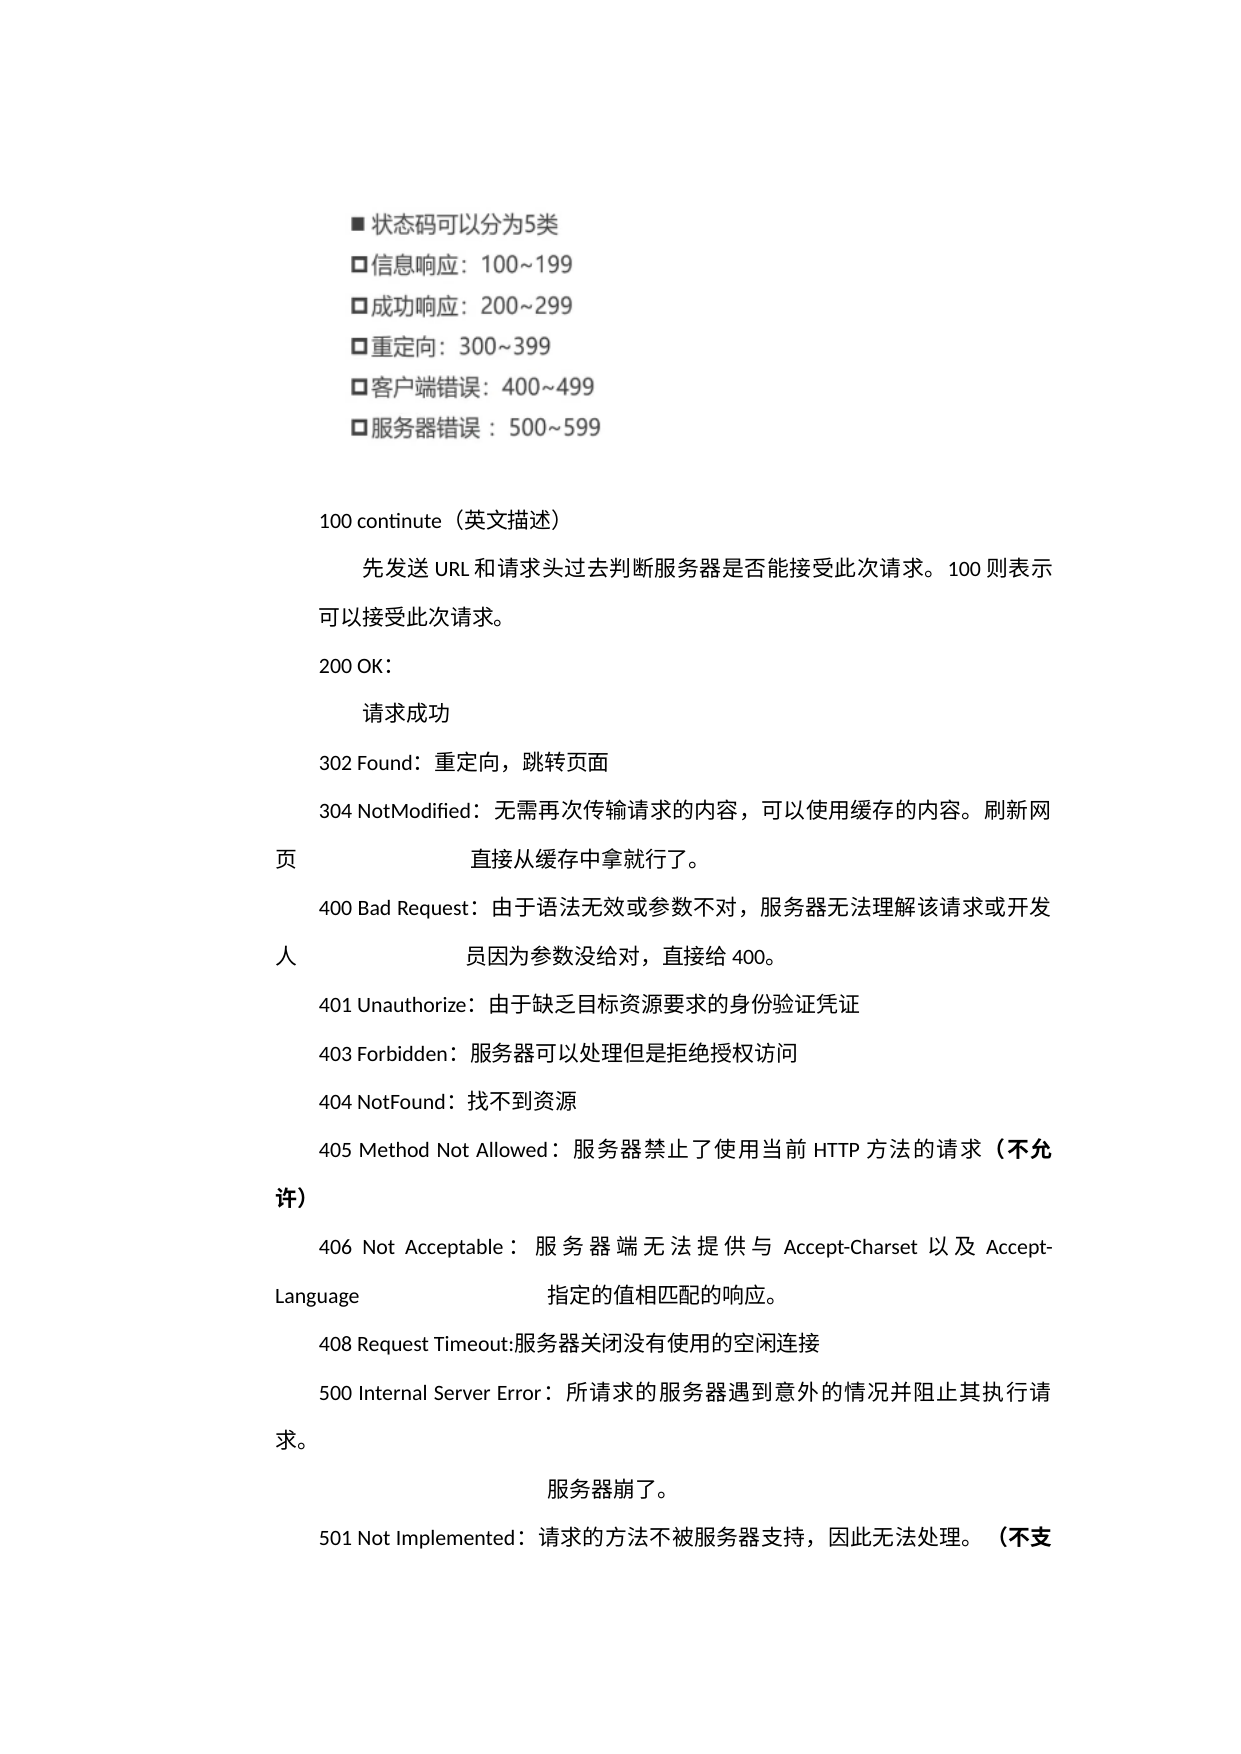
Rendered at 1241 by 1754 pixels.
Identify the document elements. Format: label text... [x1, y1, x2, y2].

list 先发送URL和请求头过去判断服务器是否能接受此次请求。100则表示可以接受此次请求。 [319, 551, 1053, 632]
list 服务器崩了。 [494, 1471, 1053, 1504]
list 401 Unauthorize：由于缺乏目标资源要求的身份验证凭证 [275, 987, 1053, 1019]
list 请求成功 [319, 696, 1053, 728]
list 200 OK： [275, 648, 1053, 680]
list 500 Internal Server Error：所请求的服务器遇到意外的情况并阻止其执行请求。 [275, 1374, 1053, 1456]
list 304 NotModified：无需再次传输请求的内容，可以使用缓存的内容。刷新网页 直接从缓存中拿就行了。 [275, 793, 1053, 874]
list 400 Bad Request：由于语法无效或参数不对，服务器无法理解该请求或开发人 员因为参数没给对，直接给400。 [275, 890, 1053, 971]
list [275, 1520, 1053, 1552]
list 100 continute（英文描述） [275, 502, 1053, 535]
list 404 NotFound：找不到资源 [275, 1083, 1053, 1116]
list 406 Not Acceptable：服务器端无法提供与Accept-Charset以及Accept-Language 指定的值相匹配的响应。 [275, 1229, 1053, 1310]
list 302 Found：重定向，跳转页面 [275, 744, 1053, 777]
picture [330, 168, 631, 480]
list 403 Forbidden：服务器可以处理但是拒绝授权访问 [275, 1035, 1053, 1068]
list 408 Request Timeout:服务器关闭没有使用的空闲连接 [275, 1326, 1053, 1358]
list 405 Method Not Allowed：服务器禁止了使用当前HTTP方法的请求（不允许） [275, 1132, 1053, 1213]
